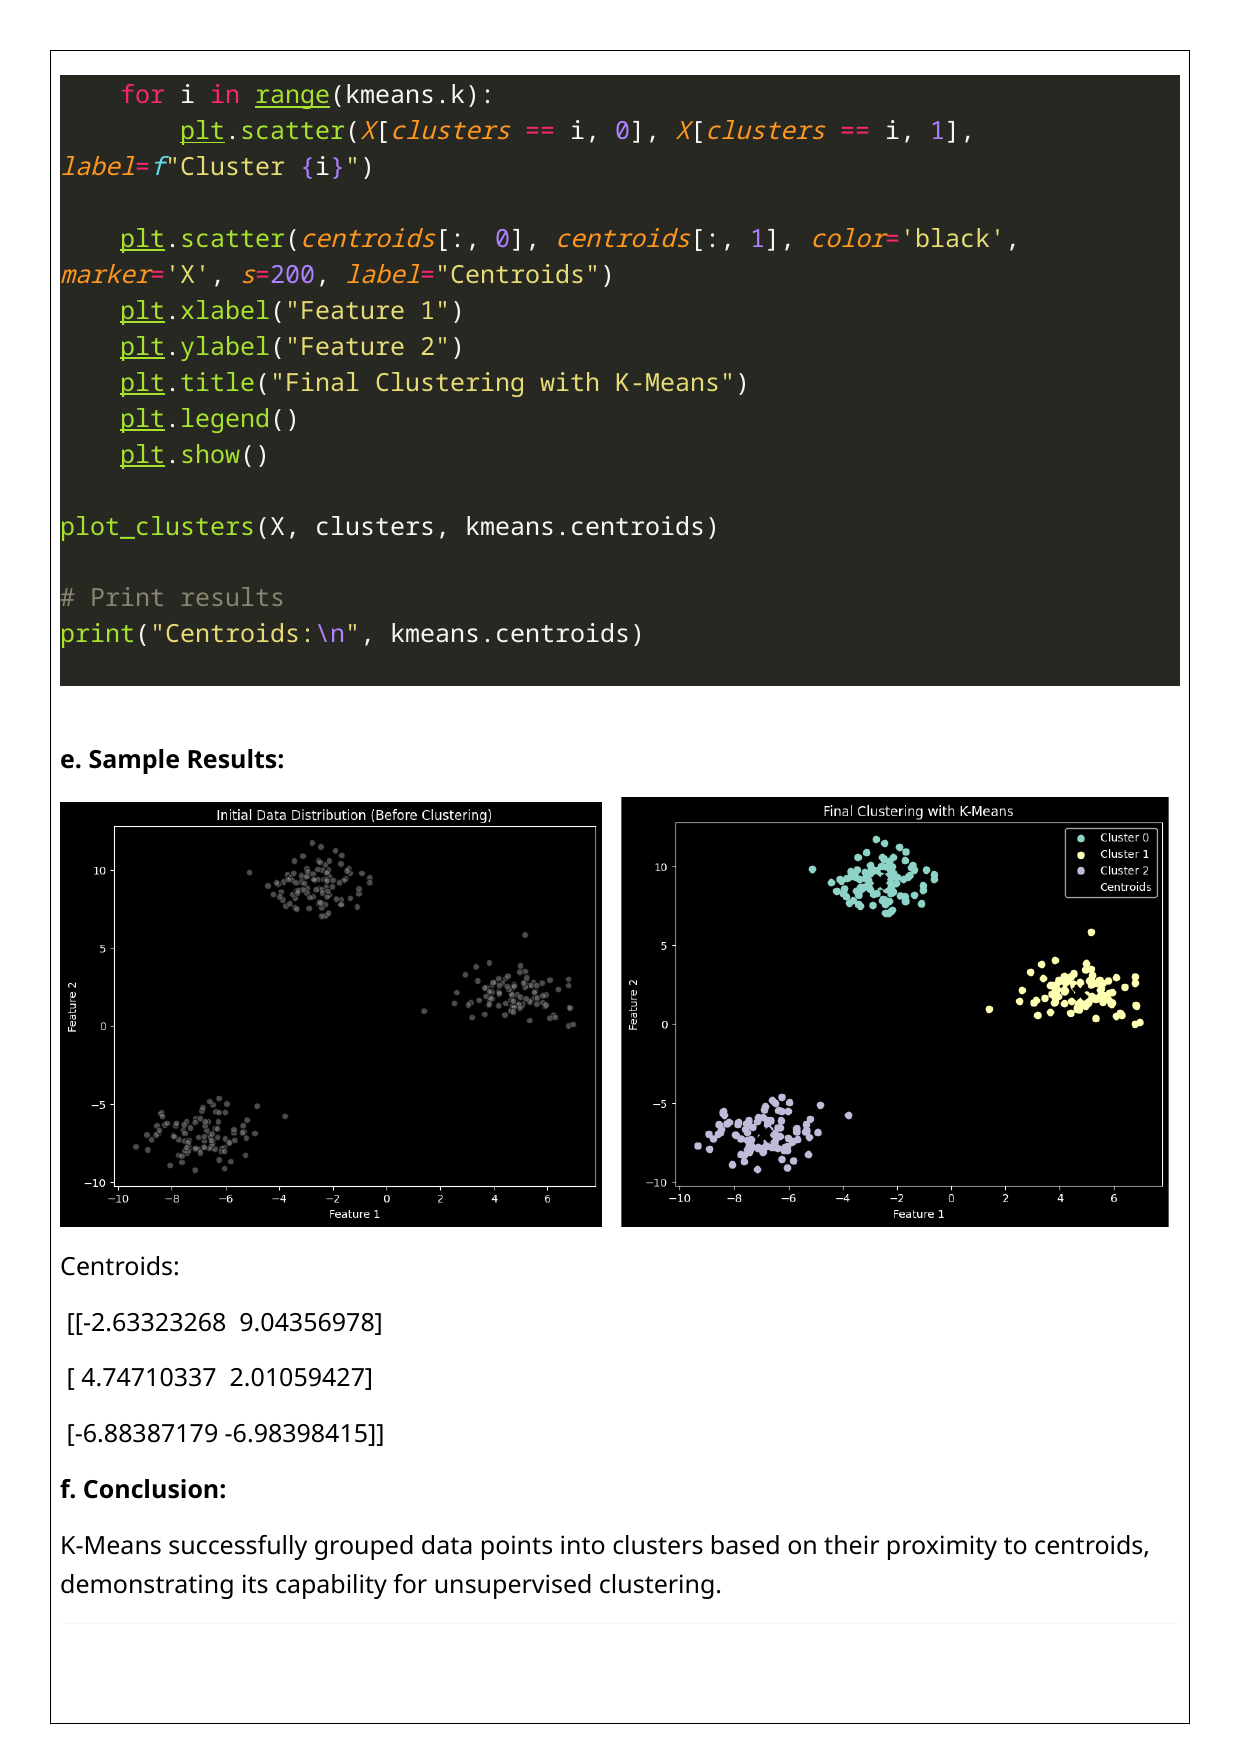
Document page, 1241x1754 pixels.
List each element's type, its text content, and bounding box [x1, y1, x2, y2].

text e. Sample Results: [60, 742, 1180, 776]
text # Print results [60, 578, 1180, 614]
text [ 4.74710337 2.01059427] [60, 1360, 1180, 1394]
picture [60, 802, 602, 1227]
text f. Conclusion: [60, 1472, 1180, 1506]
text for i in range(kmeans.k): [60, 75, 1180, 111]
text print("Centroids:\n", kmeans.centroids) [60, 614, 1180, 650]
text plt.ylabel("Feature 2") [60, 327, 1180, 362]
text plt.scatter(centroids[:, 0], centroids[:, 1], color='black', marker='X', s=200, label="Centroids") [60, 219, 1180, 291]
text K-Means successfully grouped data points into clusters based on their proximity to centroids, demonstrating its capability for unsupervised clustering. [60, 1528, 1180, 1601]
text plt.title("Final Clustering with K-Means") [60, 362, 1180, 398]
picture [621, 797, 1169, 1227]
text Centroids: [60, 1248, 1180, 1282]
text plt.legend() [60, 398, 1180, 434]
text [-6.88387179 -6.98398415]] [60, 1416, 1180, 1450]
text plt.scatter(X[clusters == i, 0], X[clusters == i, 1], label=f"Cluster {i}") [60, 111, 1180, 183]
text plt.show() [60, 434, 1180, 470]
text plot_clusters(X, clusters, kmeans.centroids) [60, 506, 1180, 542]
text plt.xlabel("Feature 1") [60, 291, 1180, 327]
text [[-2.63323268 9.04356978] [60, 1304, 1180, 1338]
